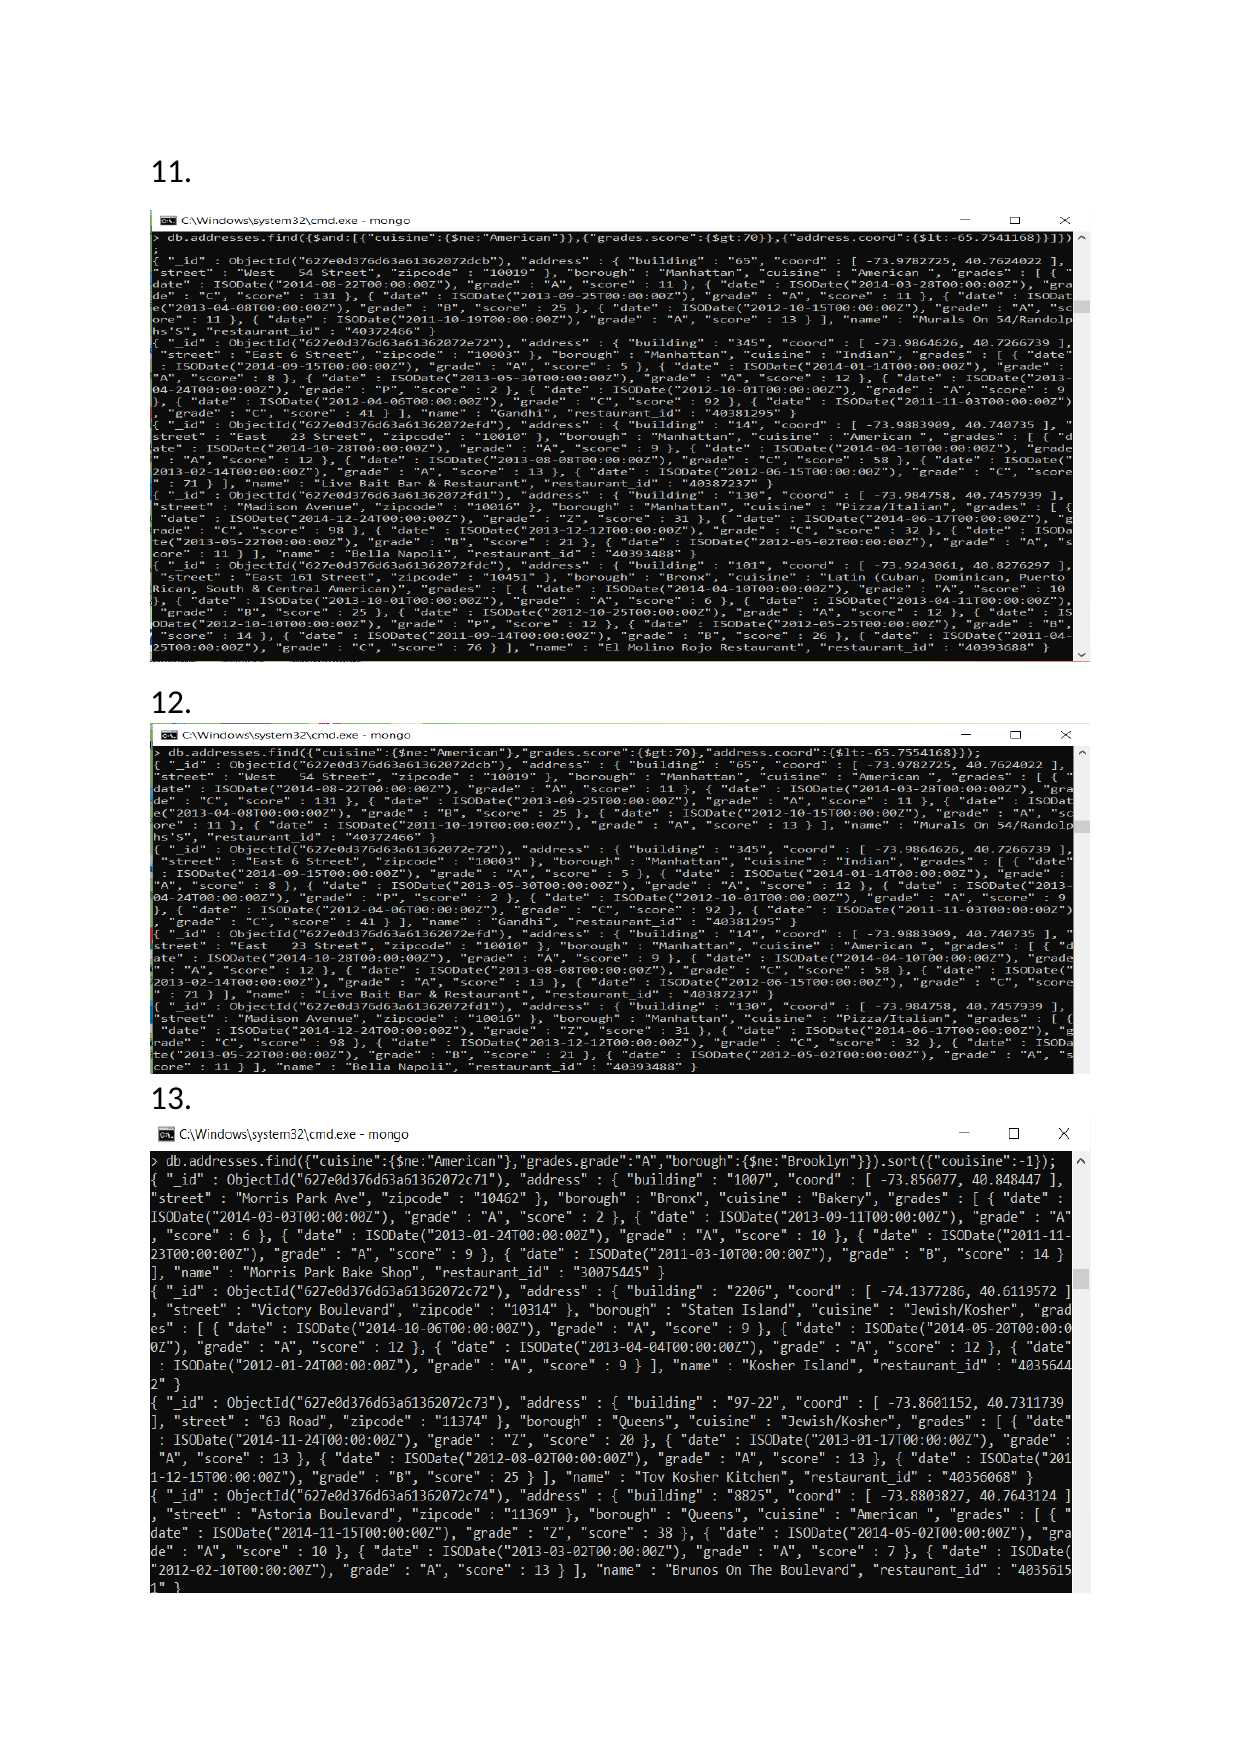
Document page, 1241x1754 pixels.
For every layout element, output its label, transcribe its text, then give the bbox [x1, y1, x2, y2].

text 11. [150, 150, 1090, 191]
picture [150, 723, 1091, 1074]
text 12. 13. [150, 1074, 1090, 1119]
picture [150, 1119, 1091, 1593]
picture [150, 210, 1091, 662]
text 12. 13. [150, 681, 1090, 723]
